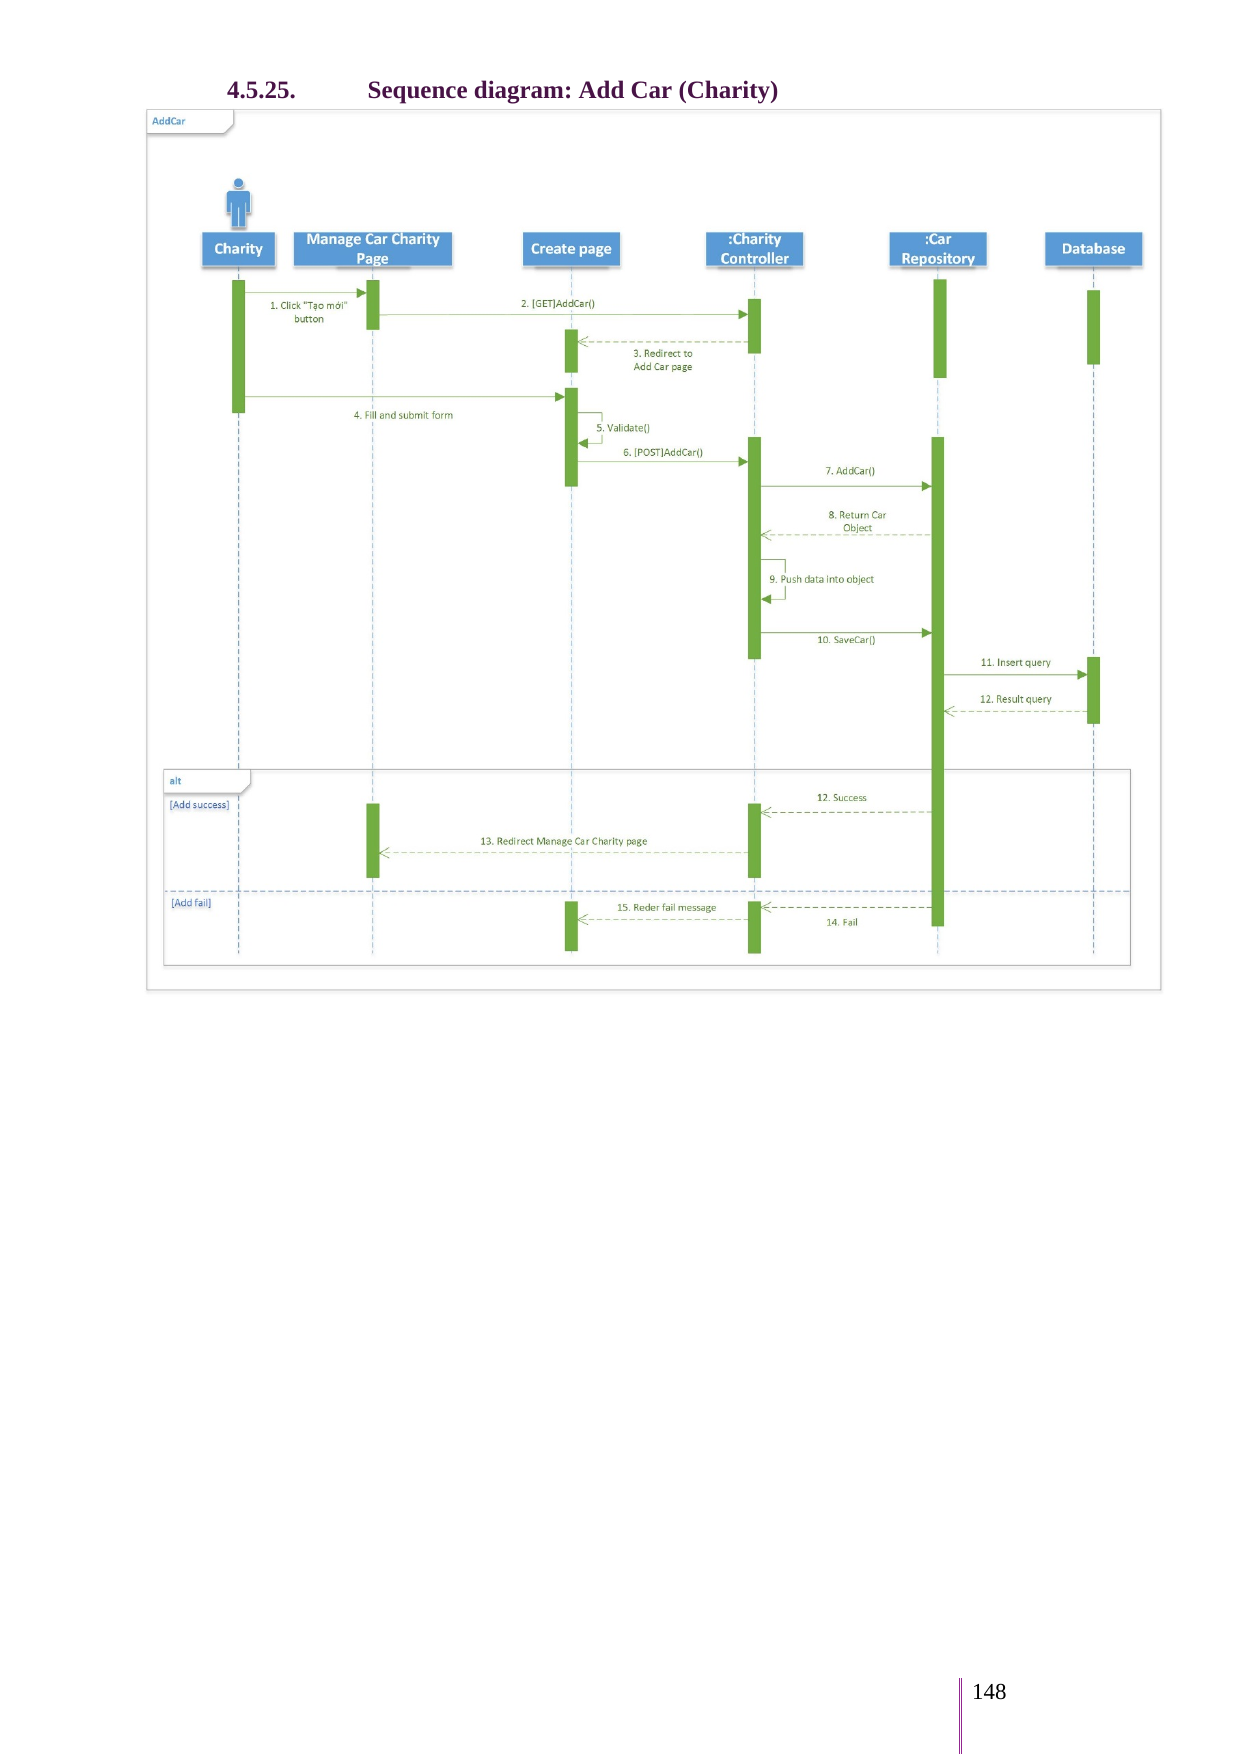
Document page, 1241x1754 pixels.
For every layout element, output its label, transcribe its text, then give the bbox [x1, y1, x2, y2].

subtitle Sequence diagram: Add Car (Charity) [227, 75, 1165, 104]
picture [142, 108, 1166, 997]
